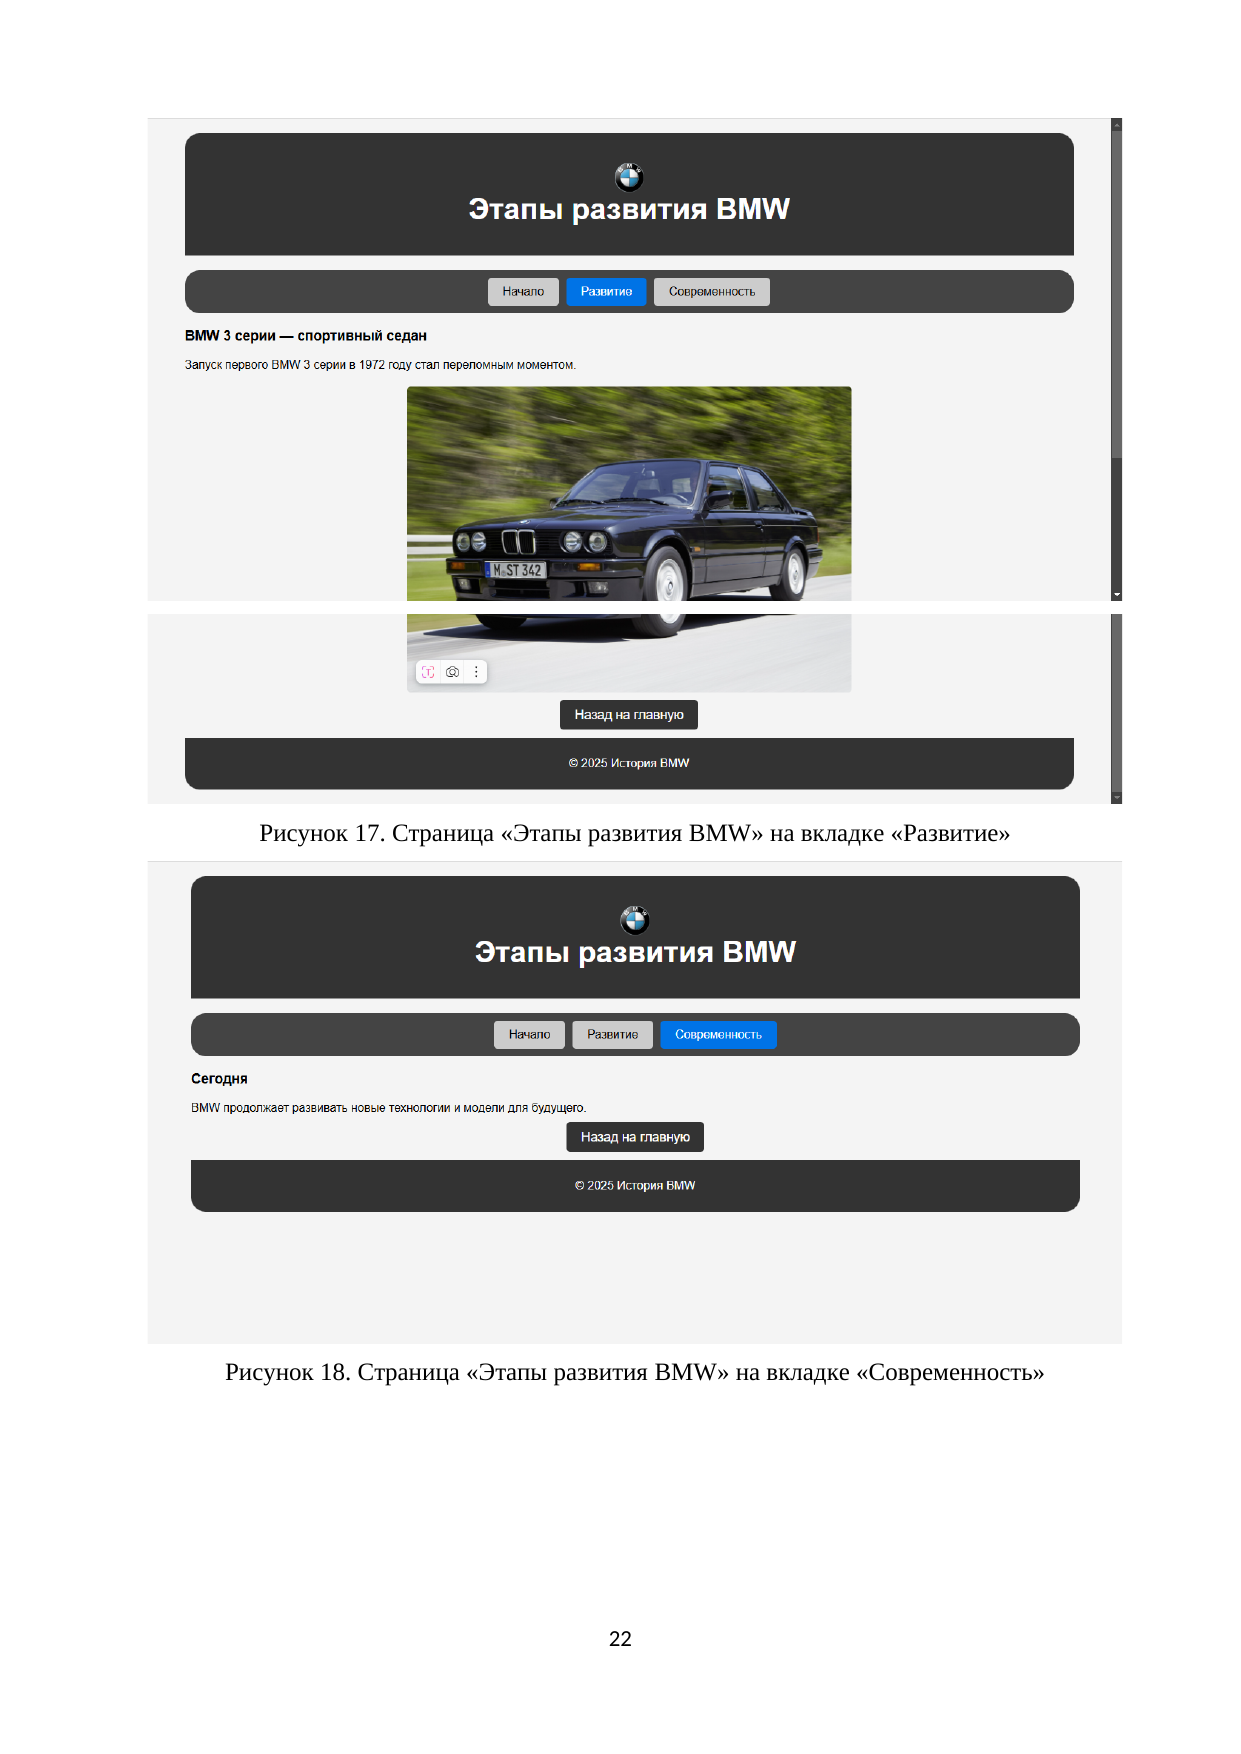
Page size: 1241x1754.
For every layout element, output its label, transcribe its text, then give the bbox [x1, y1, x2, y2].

picture [147, 614, 1123, 804]
picture [147, 118, 1123, 601]
text Рисунок 17. Страница «Этапы развития BMW» на вкладке «Развитие» [118, 818, 1152, 847]
text Рисунок 18. Страница «Этапы развития BMW» на вкладке «Современность» [118, 1357, 1152, 1386]
picture [147, 861, 1123, 1344]
